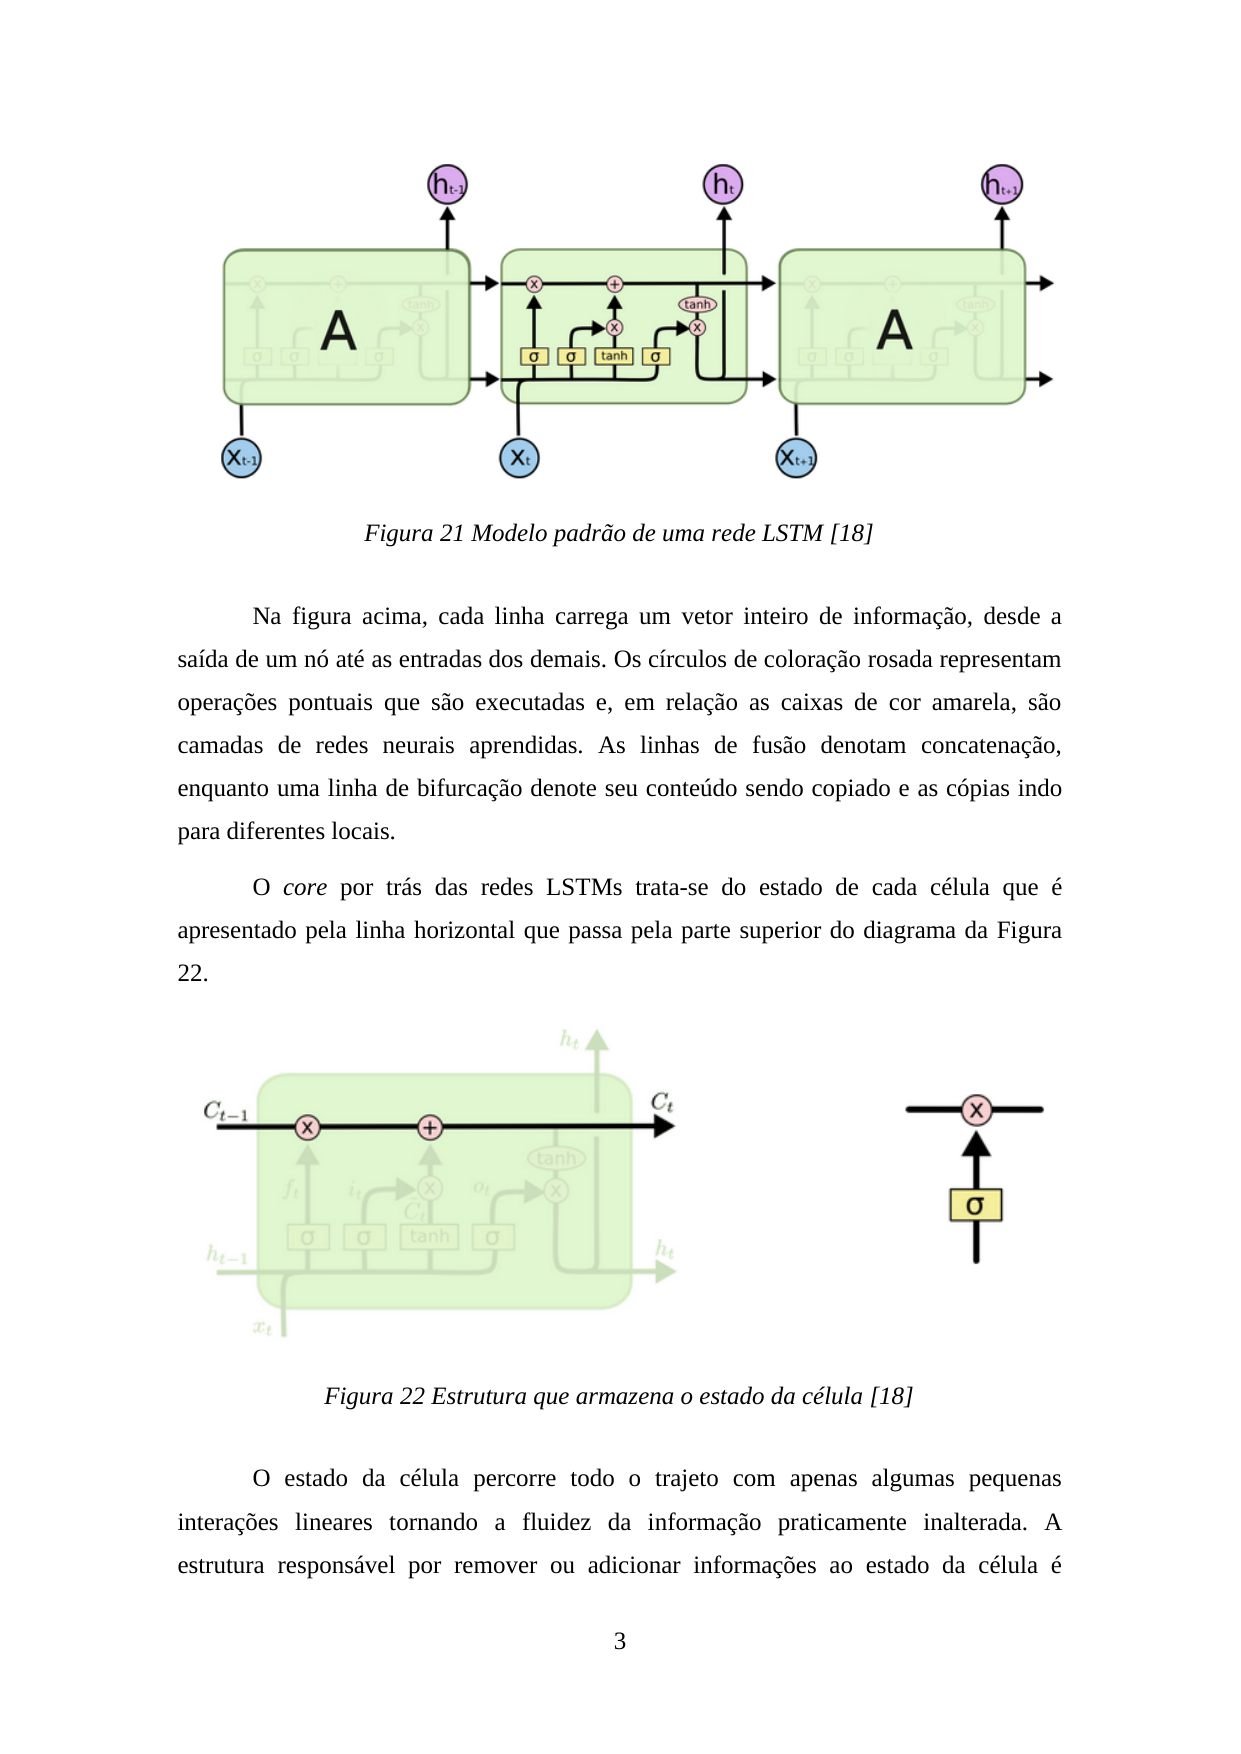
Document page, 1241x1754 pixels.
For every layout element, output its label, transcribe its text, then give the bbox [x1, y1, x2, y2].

picture [177, 147, 1063, 492]
text O core por trás das redes LSTMs trata-se do estado de cada célula que é apresentado pela linha horizontal que passa pela parte superior do diagrama da Figura 22. [177, 872, 1063, 987]
text Figura 22 Estrutura que armazena o estado da célula [18] [177, 1381, 1063, 1410]
picture [177, 1013, 1063, 1355]
text Na figura acima, cada linha carrega um vetor inteiro de informação, desde a saída de um nó até as entradas dos demais. Os círculos de coloração rosada representam operações pontuais que são executadas e, em relação as caixas de cor amarela, são camadas de redes neurais aprendidas. As linhas de fusão denotam concatenação, enquanto uma linha de bifurcação denote seu conteúdo sendo copiado e as cópias indo para diferentes locais. [177, 601, 1063, 845]
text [177, 1463, 1063, 1578]
text Figura 21 Modelo padrão de uma rede LSTM [18] [177, 518, 1063, 547]
